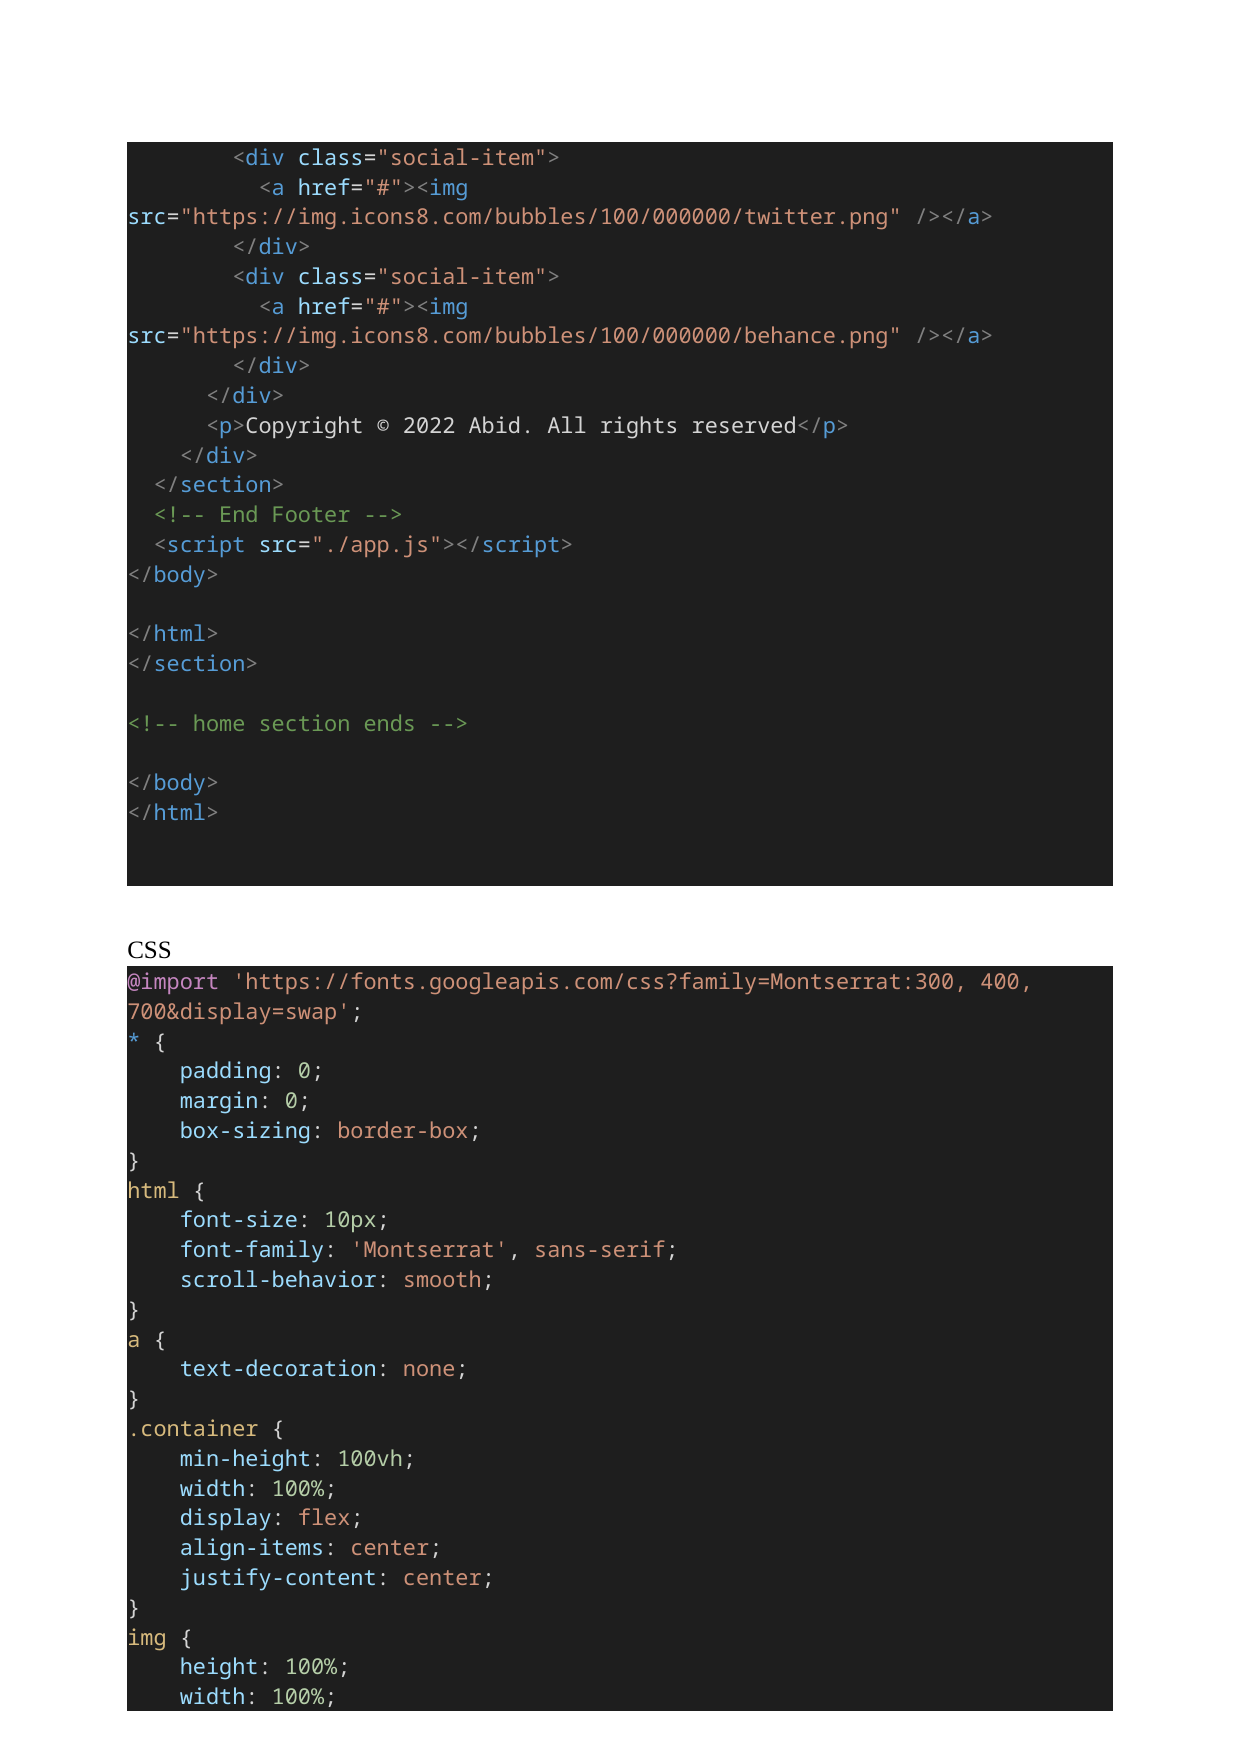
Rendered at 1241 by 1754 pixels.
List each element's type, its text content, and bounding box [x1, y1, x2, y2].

text width: 100%; [127, 1473, 1113, 1502]
text <script src="./app.js"></script> [127, 529, 1113, 559]
text } [127, 1383, 1113, 1413]
text } [127, 1145, 1113, 1175]
text display: flex; [127, 1502, 1113, 1532]
text </section> [127, 469, 1113, 499]
text font-size: 10px; [127, 1204, 1113, 1234]
text <!-- End Footer --> [127, 499, 1113, 529]
text box-sizing: border-box; [127, 1115, 1113, 1145]
text min-height: 100vh; [127, 1443, 1113, 1473]
text </body> [127, 559, 1113, 588]
text </body> [127, 767, 1113, 797]
text a { [127, 1324, 1113, 1353]
text <p>Copyright © 2022 Abid. All rights reserved</p> [127, 410, 1113, 439]
text } [127, 1592, 1113, 1622]
text margin: 0; [127, 1085, 1113, 1115]
text @import 'https://fonts.googleapis.com/css?family=Montserrat:300, 400, 700&display=swap'; [127, 966, 1113, 1026]
text <!-- home section ends --> [127, 708, 1113, 737]
text * { [127, 1026, 1113, 1056]
text </html> [127, 797, 1113, 827]
text scroll-behavior: smooth; [127, 1264, 1113, 1294]
text padding: 0; [127, 1056, 1113, 1085]
text </html> [127, 618, 1113, 648]
text <a href="#"><img src="https://img.icons8.com/bubbles/100/000000/behance.png" /></a> [127, 291, 1113, 350]
text html { [127, 1175, 1113, 1204]
text height: 100%; [127, 1651, 1113, 1681]
text align-items: center; [127, 1532, 1113, 1562]
text </div> [127, 439, 1113, 469]
text justify-content: center; [127, 1562, 1113, 1592]
text img { [127, 1622, 1113, 1651]
text </div> [127, 380, 1113, 410]
text </div> [127, 350, 1113, 380]
text .container { [127, 1413, 1113, 1443]
text } [127, 1294, 1113, 1324]
text font-family: 'Montserrat', sans-serif; [127, 1234, 1113, 1264]
text CSS [127, 935, 1090, 964]
text </section> [127, 648, 1113, 678]
text <a href="#"><img src="https://img.icons8.com/bubbles/100/000000/twitter.png" /></a> [127, 171, 1113, 231]
text <div class="social-item"> [127, 261, 1113, 291]
text </div> [127, 231, 1113, 261]
text width: 100%; [127, 1681, 1113, 1711]
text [127, 142, 1113, 171]
text text-decoration: none; [127, 1353, 1113, 1383]
